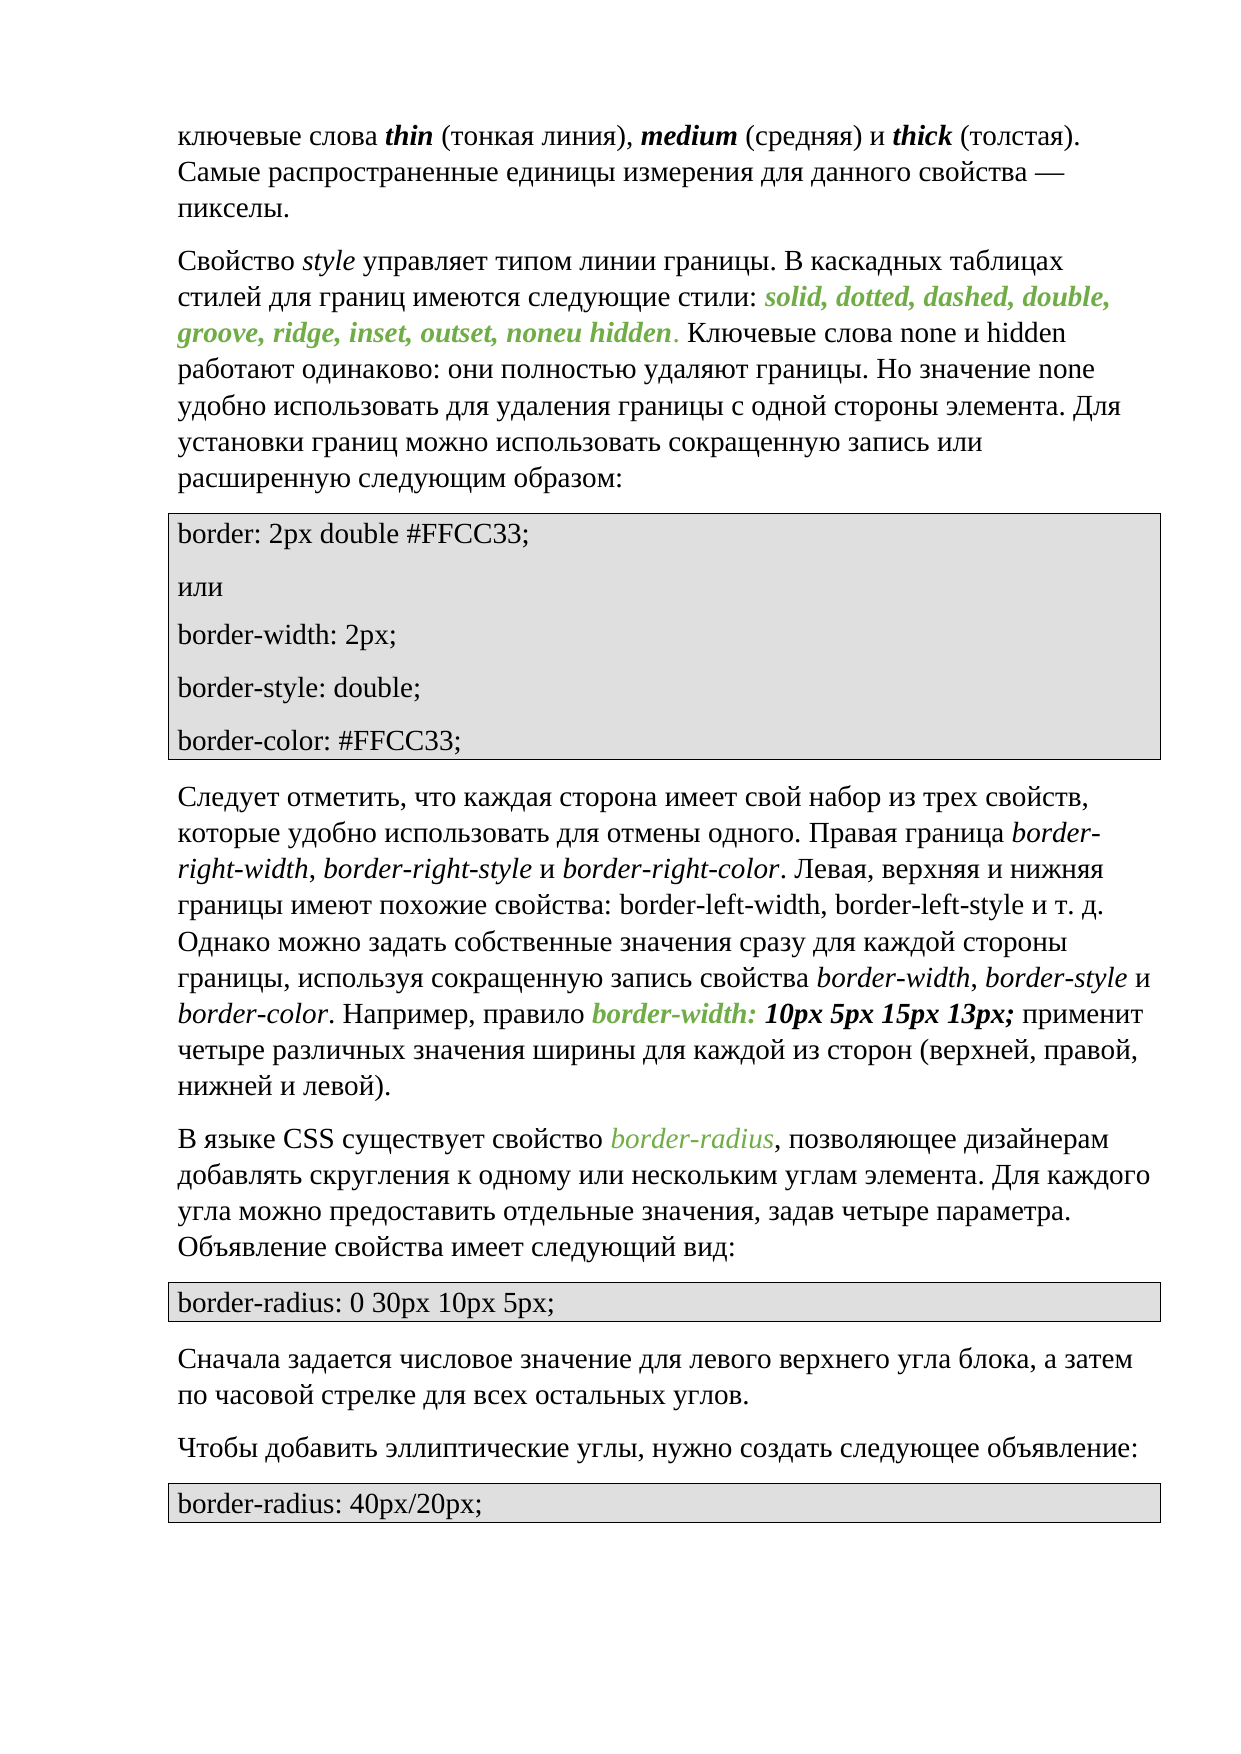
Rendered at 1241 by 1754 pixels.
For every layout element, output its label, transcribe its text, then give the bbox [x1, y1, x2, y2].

text Чтобы добавить эллиптические углы, нужно создать следующее объявление: [177, 1430, 1152, 1464]
text border-radius: 0 30px 10px 5px; [169, 1283, 1160, 1321]
text или [169, 566, 1160, 602]
text border-color: #FFCC33; [169, 720, 1160, 759]
text border-radius: 40px/20px; [169, 1484, 1160, 1522]
text border-style: double; [169, 667, 1160, 704]
text border: 2px double #FFCC33; [169, 514, 1160, 549]
text border-width: 2px; [169, 614, 1160, 651]
text Следует отметить, что каждая сторона имеет свой набор из трех свойств, которые удобно использовать для отмены одного. Правая граница border-right-width, border-right-style и border-right-color. Левая, верхняя и нижняя границы имеют похожие свойства: border-left-width, border-left-style и т. д. Однако можно задать собственные значения сразу для каждой стороны границы, используя сокращенную запись свойства border-width, border-style и border-color. Например, правило border-width: 10px 5px 15px 13px; применит четыре различных значения ширины для каждой из сторон (верхней, правой, нижней и левой). [177, 779, 1152, 1102]
text Свойство style управляет типом линии границы. В каскадных таблицах стилей для границ имеются следующие стили: solid, dotted, dashed, double, groove, ridge, inset, outset, noneи hidden. Ключевые слова none и hidden работают одинаково: они полностью удаляют границы. Но значение none удобно использовать для удаления границы с одной стороны элемента. Для установки границ можно использовать сокращенную запись или расширенную следующим образом: [177, 243, 1152, 494]
text В языке CSS существует свойство border-radius, позволяющее дизайнерам добавлять скругления к одному или нескольким углам элемента. Для каждого угла можно предоставить отдельные значения, задав четыре параметра. Объявление свойства имеет следующий вид: [177, 1121, 1152, 1263]
text Сначала задается числовое значение для левого верхнего угла блока, а затем по часовой стрелке для всех остальных углов. [177, 1341, 1152, 1411]
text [177, 118, 1152, 224]
